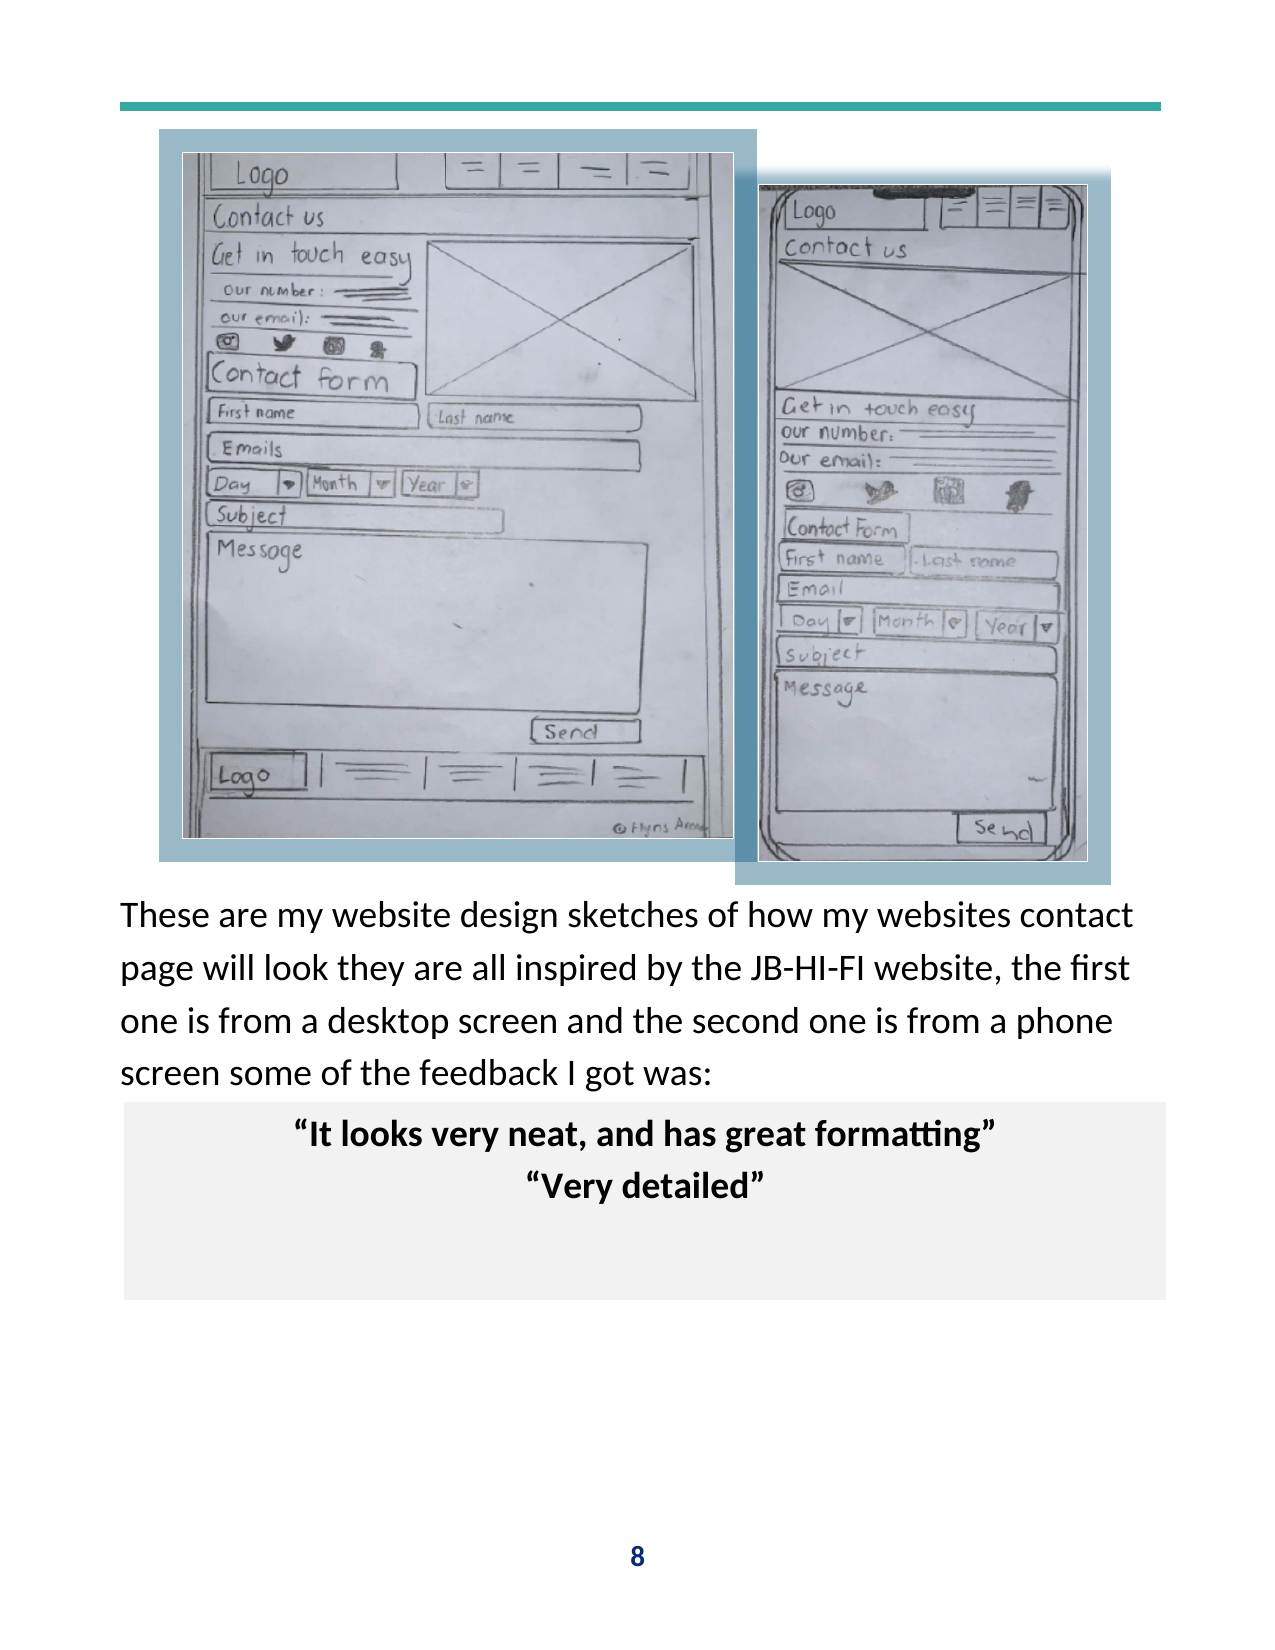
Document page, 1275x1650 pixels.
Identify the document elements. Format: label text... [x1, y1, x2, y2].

picture [183, 153, 733, 838]
table_header [124, 1102, 1166, 1300]
picture [759, 185, 1087, 861]
